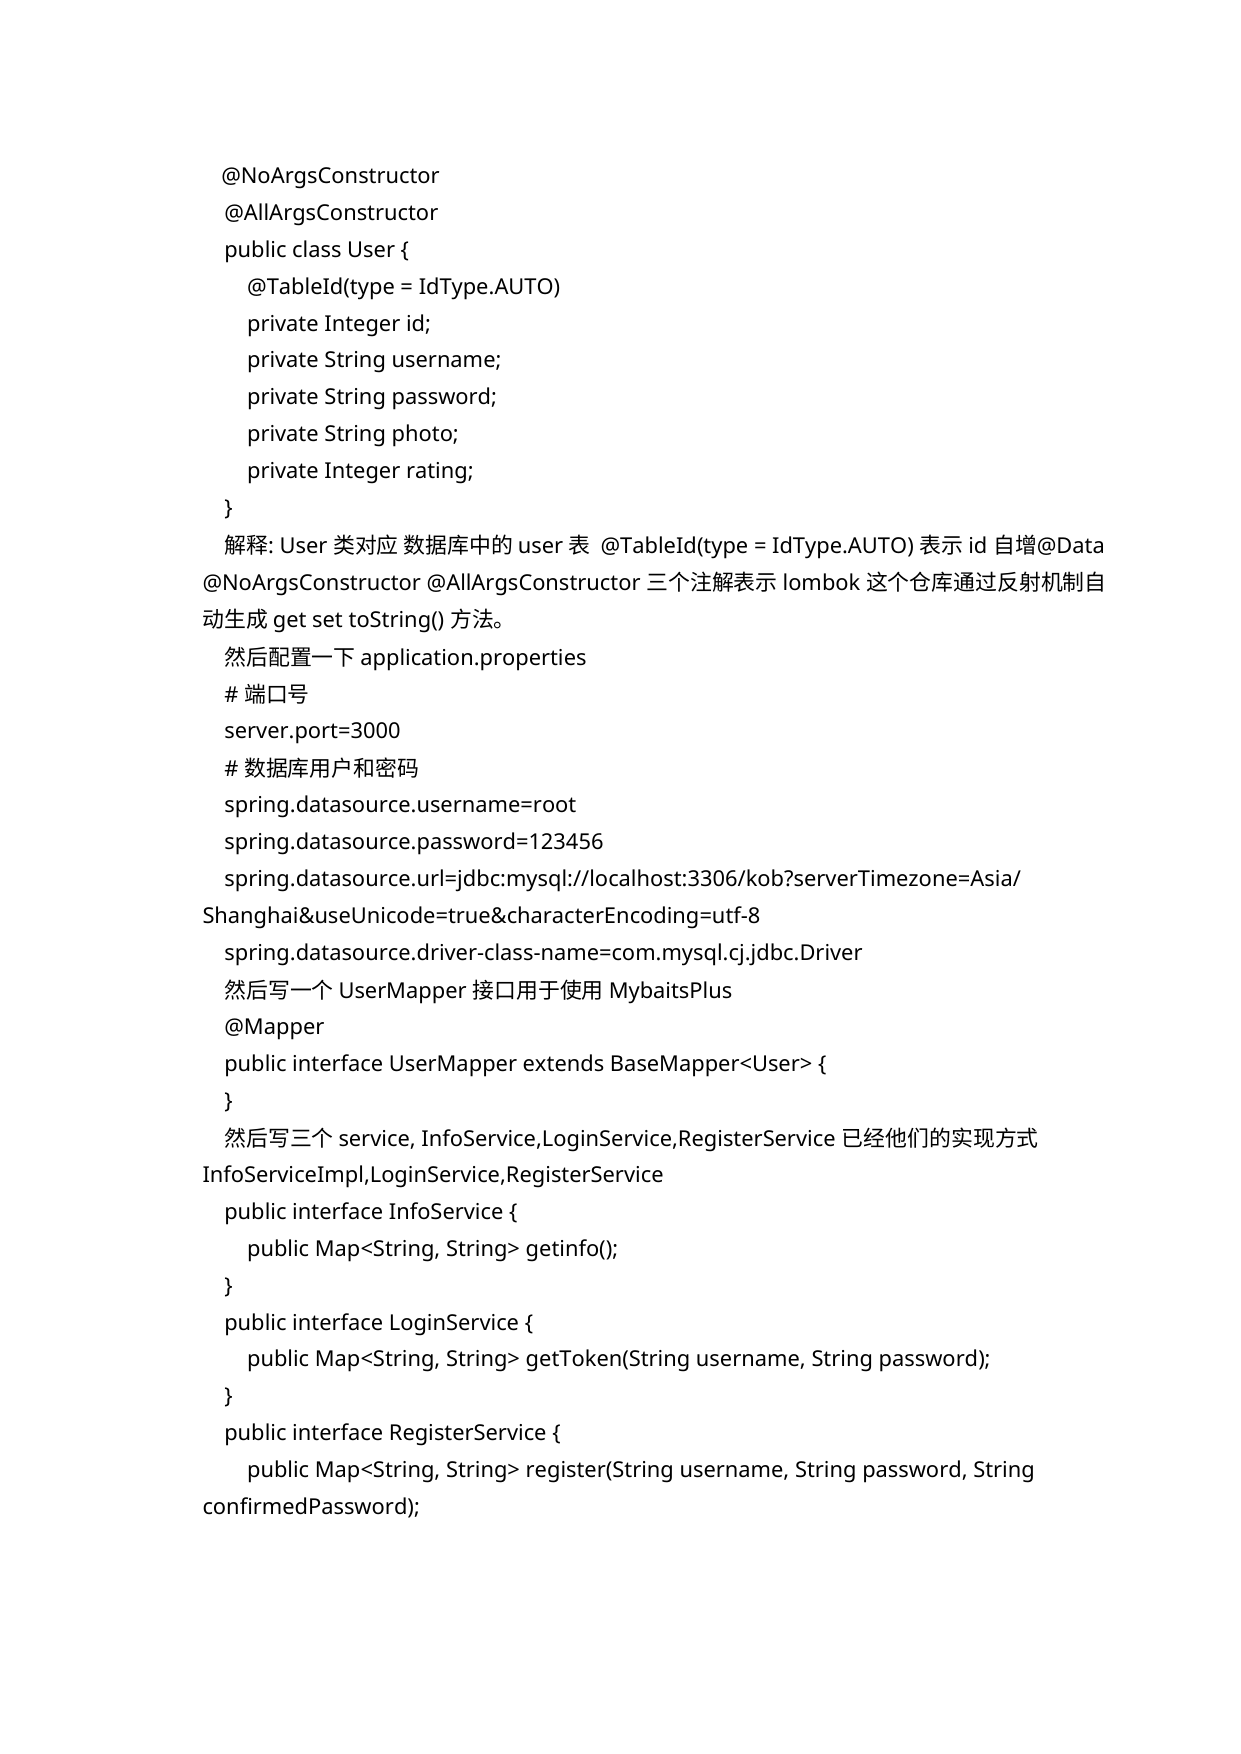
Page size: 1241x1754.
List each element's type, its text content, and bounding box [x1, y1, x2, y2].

text public class User { [202, 232, 1122, 265]
text public interface UserMapper extends BaseMapper<User> { [202, 1047, 1122, 1079]
text 然后配置一下 application.properties [202, 639, 1122, 672]
text public interface InfoService { [202, 1194, 1122, 1227]
text @AllArgsConstructor [202, 196, 1122, 228]
text # 数据库用户和密码 [202, 751, 1122, 783]
text public interface LoginService { [202, 1305, 1122, 1338]
text 然后写三个 service, InfoService,LoginService,RegisterService 已经他们的实现方式InfoServiceImpl,LoginService,RegisterService [202, 1120, 1122, 1190]
text @TableId(type = IdType.AUTO) [202, 269, 1122, 302]
text # 端口号 [202, 676, 1122, 709]
text spring.datasource.username=root [202, 788, 1122, 820]
text public interface RegisterService { [202, 1416, 1122, 1448]
text private String password; [202, 380, 1122, 412]
text private Integer id; [202, 306, 1122, 339]
text public Map<String, String> register(String username, String password, String confirmedPassword); [202, 1453, 1122, 1522]
text spring.datasource.driver-class-name=com.mysql.cj.jdbc.Driver [202, 936, 1122, 968]
text 解释: User 类对应 数据库中的 user 表 @TableId(type = IdType.AUTO) 表示 id 自增@Data @NoArgsConstructor @AllArgsConstructor 三个注解表示 lombok 这个仓库通过反射机制自动生成 get set toString() 方法。 [202, 527, 1122, 634]
text } [202, 1268, 1122, 1301]
text private String photo; [202, 417, 1122, 449]
text server.port=3000 [202, 714, 1122, 746]
text @NoArgsConstructor [177, 159, 1122, 191]
text @Mapper [202, 1010, 1122, 1042]
text public Map<String, String> getToken(String username, String password); [202, 1342, 1122, 1374]
text 然后写一个 UserMapper 接口用于使用 MybaitsPlus [202, 972, 1122, 1005]
text } [202, 491, 1122, 523]
text private String username; [202, 343, 1122, 376]
text private Integer rating; [202, 454, 1122, 486]
text spring.datasource.password=123456 [202, 824, 1122, 857]
text } [202, 1083, 1122, 1116]
text public Map<String, String> getinfo(); [202, 1231, 1122, 1264]
text } [202, 1379, 1122, 1411]
text spring.datasource.url=jdbc:mysql://localhost:3306/kob?serverTimezone=Asia/Shanghai&useUnicode=true&characterEncoding=utf-8 [202, 861, 1122, 931]
